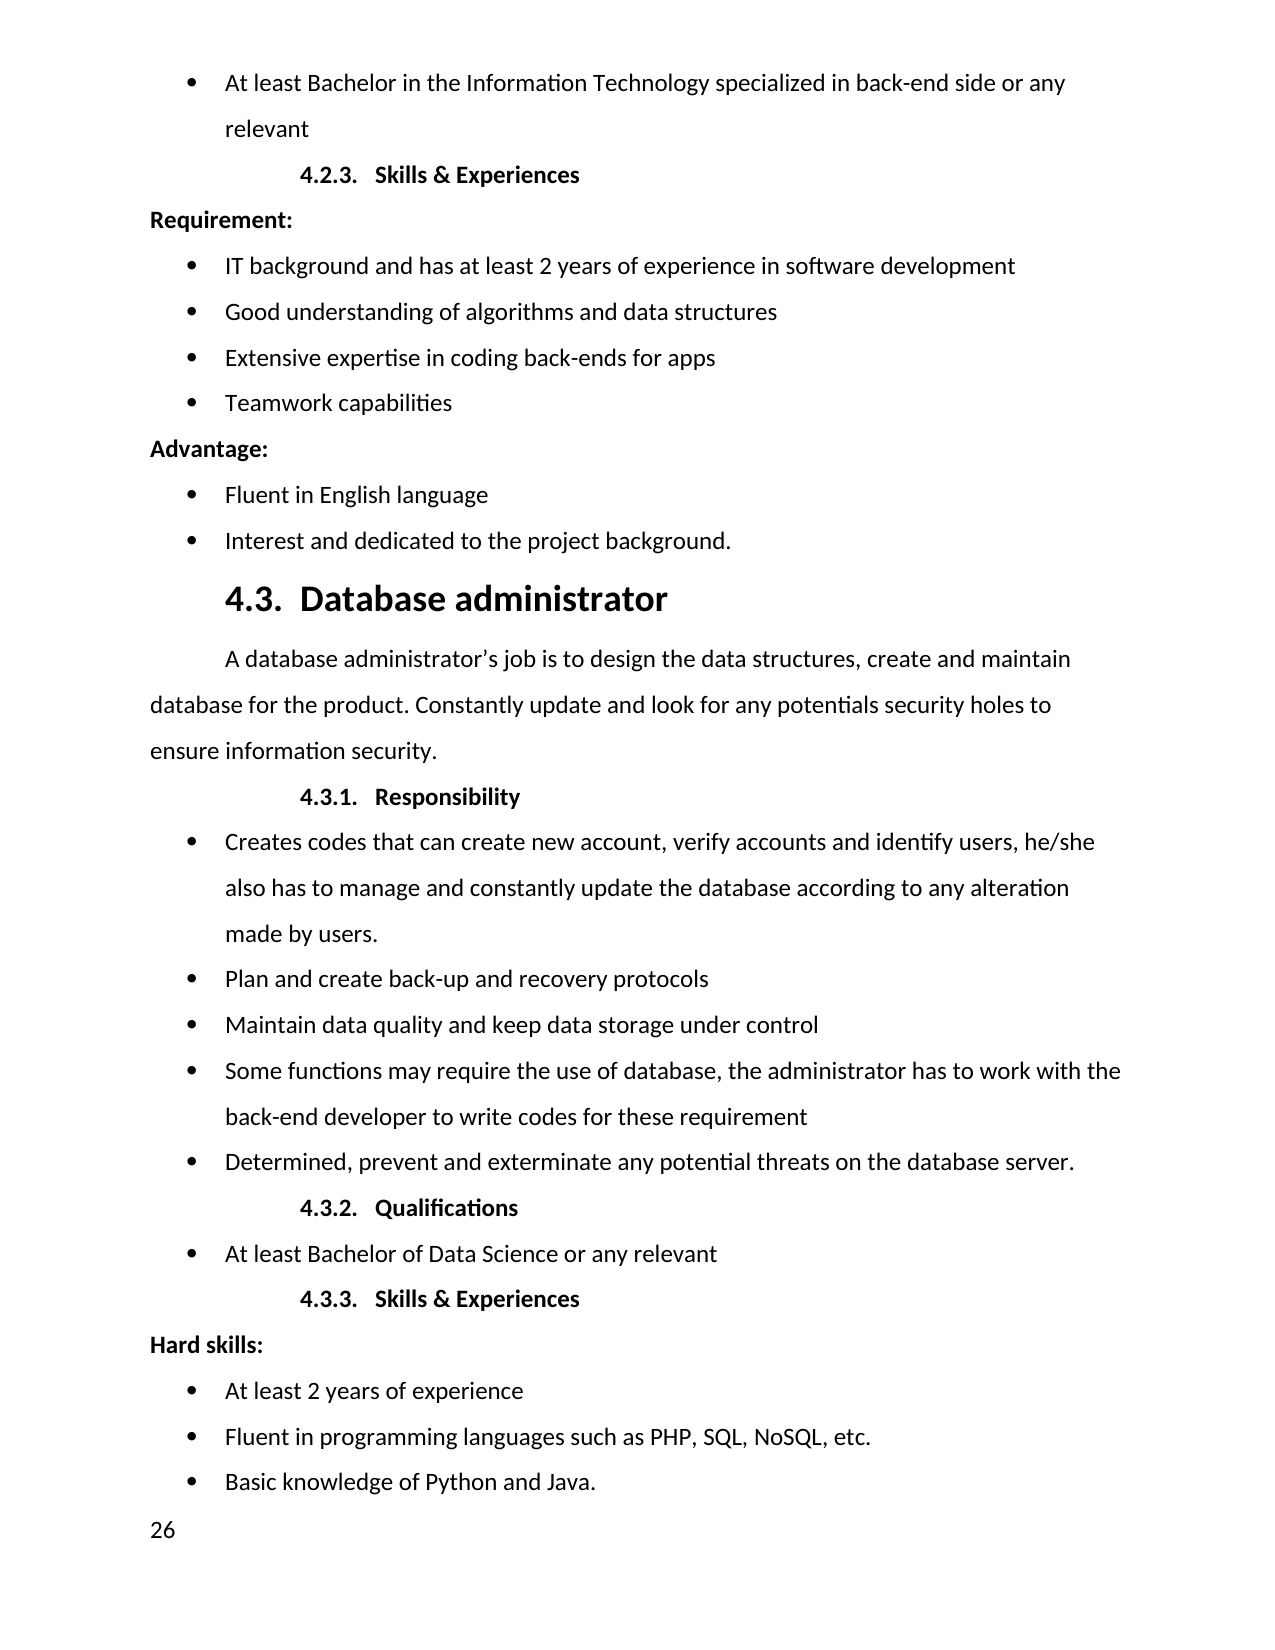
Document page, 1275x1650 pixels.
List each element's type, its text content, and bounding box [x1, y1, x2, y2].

list Skills & Experiences [300, 1284, 1125, 1314]
text Requirement: [150, 205, 1125, 235]
list Some functions may require the use of database, the administrator has to work with the back-end developer to write codes for these requirement [187, 1055, 1125, 1131]
list Extensive expertise in coding back-ends for apps [187, 342, 1125, 372]
list Responsibility [300, 781, 1125, 811]
list At least 2 years of experience [187, 1375, 1125, 1406]
list At least Bachelor in the Information Technology specialized in back-end side or any relevant [187, 67, 1125, 144]
list Good understanding of algorithms and data structures [187, 296, 1125, 327]
list Determined, prevent and exterminate any potential threats on the database server. [187, 1146, 1125, 1177]
list Qualifications [300, 1192, 1125, 1223]
list Basic knowledge of Python and Java. [187, 1467, 1125, 1497]
subtitle Database administrator [225, 575, 1125, 621]
list Plan and create back-up and recovery protocols [187, 963, 1125, 994]
list IT background and has at least 2 years of experience in software development [187, 250, 1125, 281]
list Fluent in English language [187, 479, 1125, 509]
list Teamwork capabilities [187, 388, 1125, 418]
list Fluent in programming languages such as PHP, SQL, NoSQL, etc. [187, 1421, 1125, 1451]
list At least Bachelor of Data Science or any relevant [187, 1238, 1125, 1268]
text A database administrator’s job is to design the data structures, create and maintain database for the product. Constantly update and look for any potentials security holes to ensure information security. [150, 643, 1125, 765]
list Creates codes that can create new account, verify accounts and identify users, he/she also has to manage and constantly update the database according to any alteration made by users. [187, 826, 1125, 948]
list Skills & Experiences [300, 159, 1125, 189]
text Hard skills: [150, 1329, 1125, 1360]
list Maintain data quality and keep data storage under control [187, 1009, 1125, 1040]
text Advantage: [150, 433, 1125, 464]
list Interest and dedicated to the project background. [187, 525, 1125, 555]
